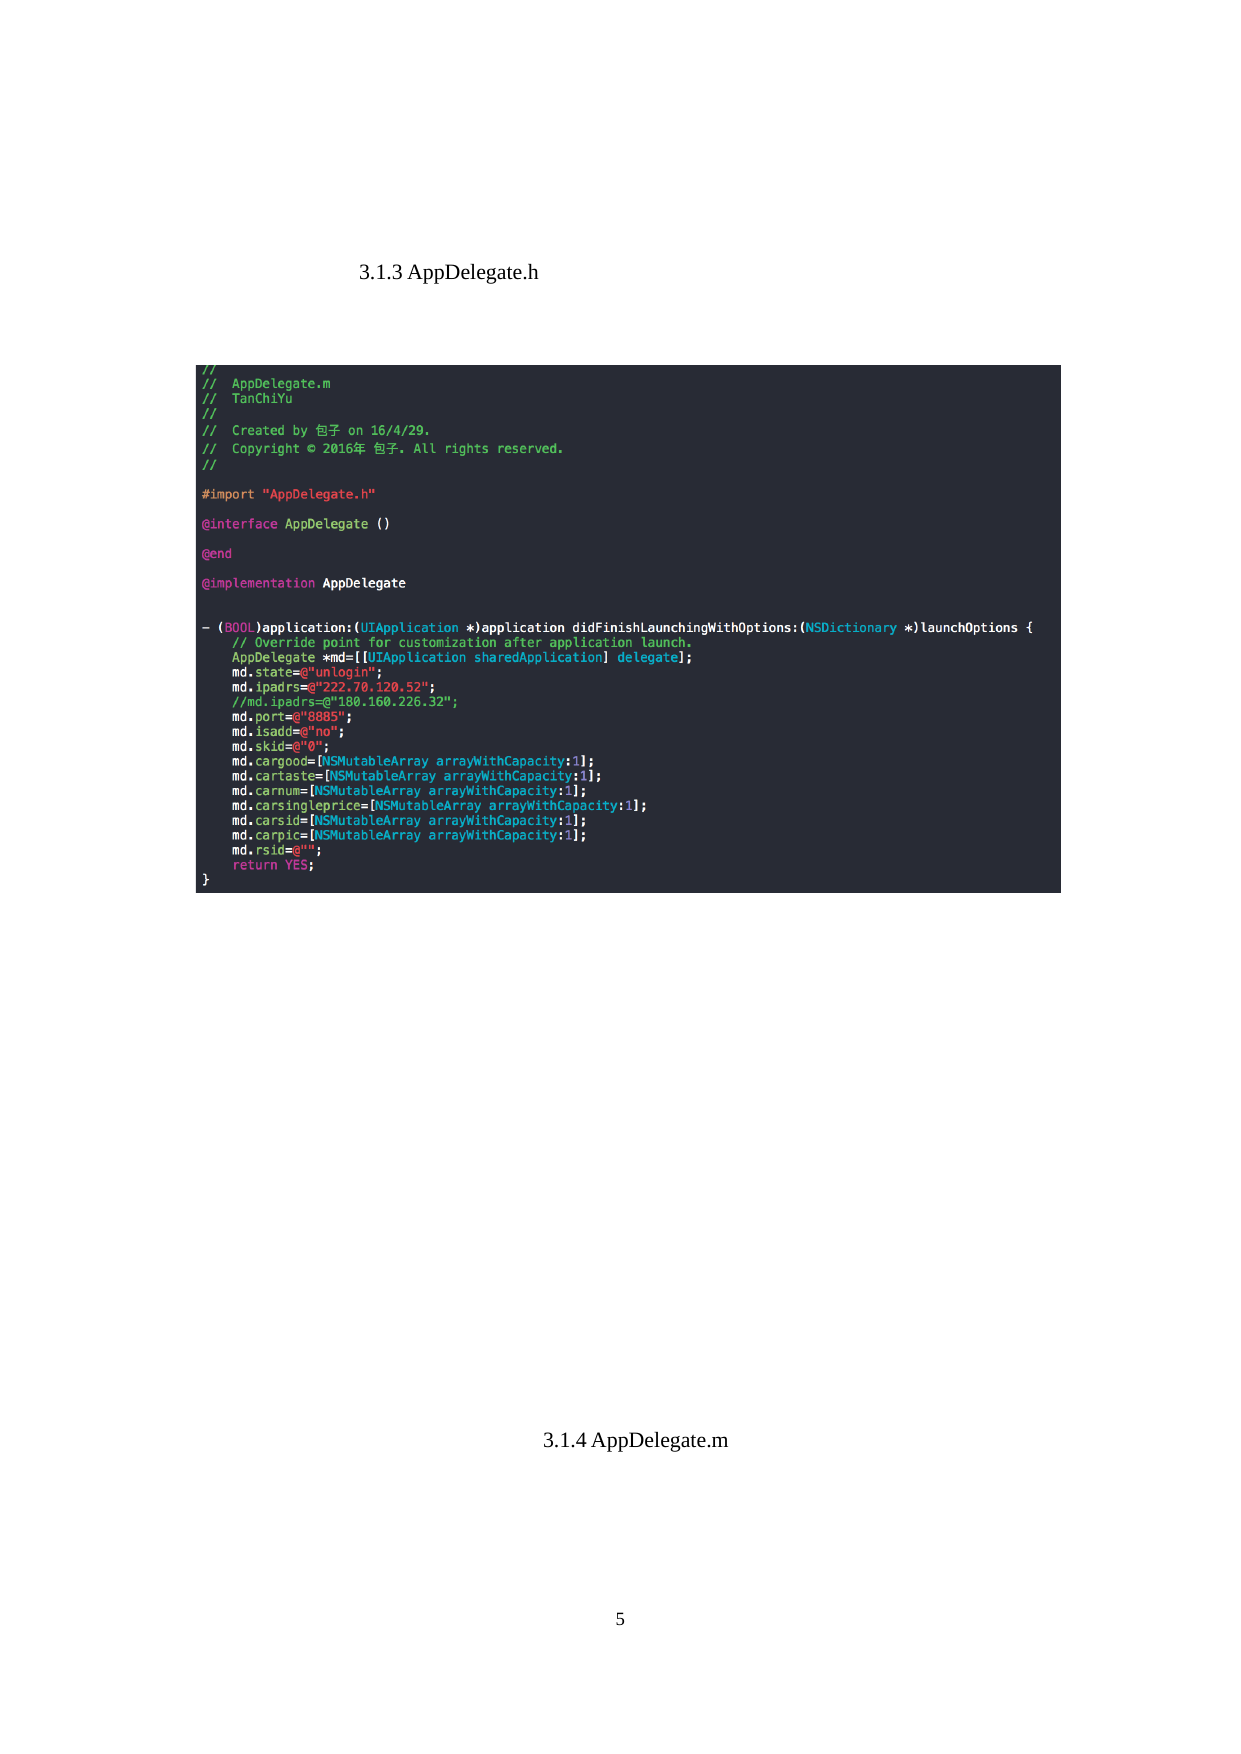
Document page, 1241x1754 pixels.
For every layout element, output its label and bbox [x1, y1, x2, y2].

picture [195, 365, 1061, 893]
